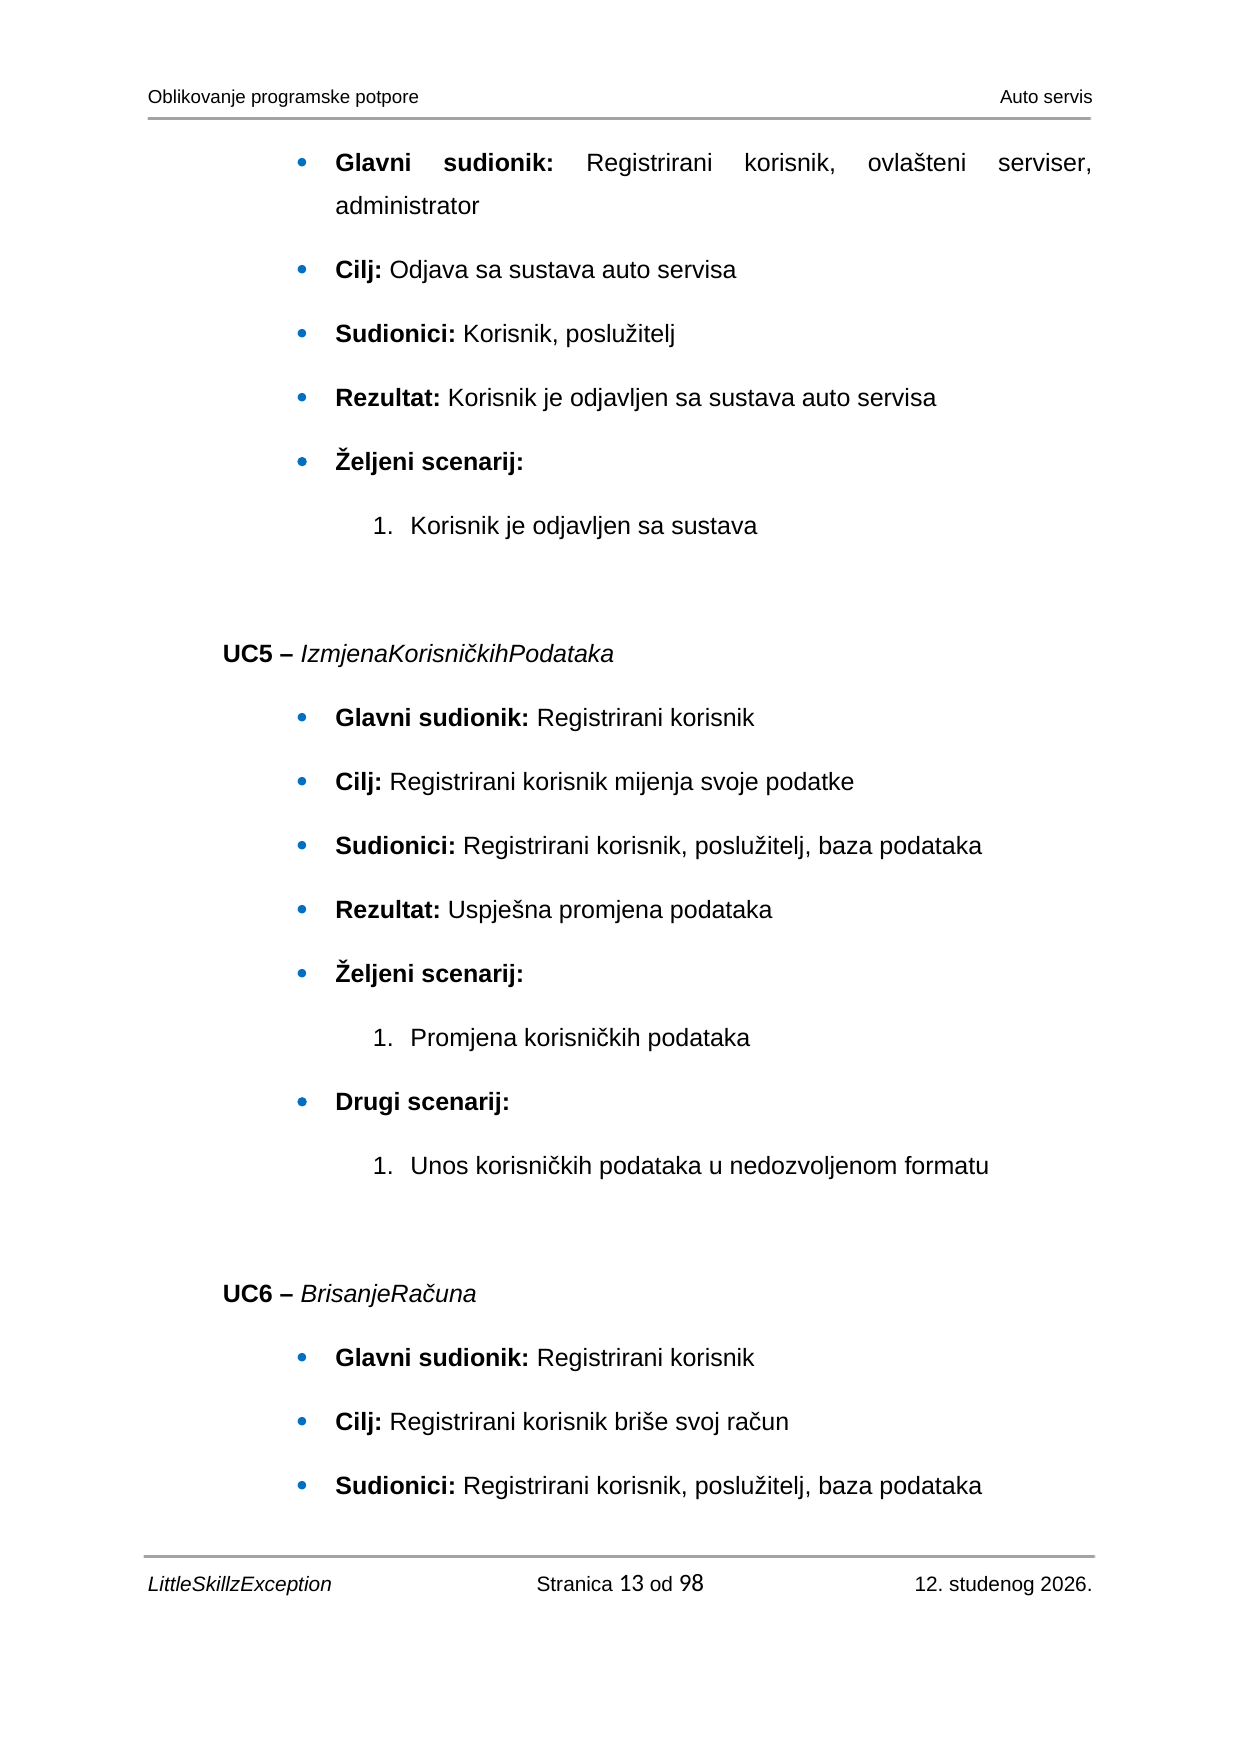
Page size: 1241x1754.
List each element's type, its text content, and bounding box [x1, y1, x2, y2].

list Rezultat: Korisnik je odjavljen sa sustava auto servisa [298, 383, 1093, 412]
list Cilj: Registrirani korisnik briše svoj račun [298, 1407, 1093, 1436]
list Korisnik je odjavljen sa sustava [373, 511, 1093, 540]
list Sudionici: Korisnik, poslužitelj [298, 319, 1093, 348]
list Promjena korisničkih podataka [373, 1023, 1093, 1052]
list Glavni sudionik: Registrirani korisnik [298, 703, 1093, 732]
list Glavni sudionik: Registrirani korisnik [298, 1343, 1093, 1372]
list Glavni sudionik: Registrirani korisnik, ovlašteni serviser, administrator [298, 148, 1093, 219]
list Sudionici: Registrirani korisnik, poslužitelj, baza podataka [298, 831, 1093, 860]
text UC6 – BrisanjeRačuna [223, 1279, 1093, 1308]
list Unos korisničkih podataka u nedozvoljenom formatu [373, 1151, 1093, 1180]
list Cilj: Odjava sa sustava auto servisa [298, 255, 1093, 284]
list Rezultat: Uspješna promjena podataka [298, 895, 1093, 924]
text UC5 – IzmjenaKorisničkihPodataka [148, 639, 1093, 668]
list Sudionici: Registrirani korisnik, poslužitelj, baza podataka [298, 1471, 1093, 1500]
list Drugi scenarij: [298, 1087, 1093, 1116]
list Cilj: Registrirani korisnik mijenja svoje podatke [298, 767, 1093, 796]
list Željeni scenarij: [298, 959, 1093, 988]
list Željeni scenarij: [298, 447, 1093, 476]
